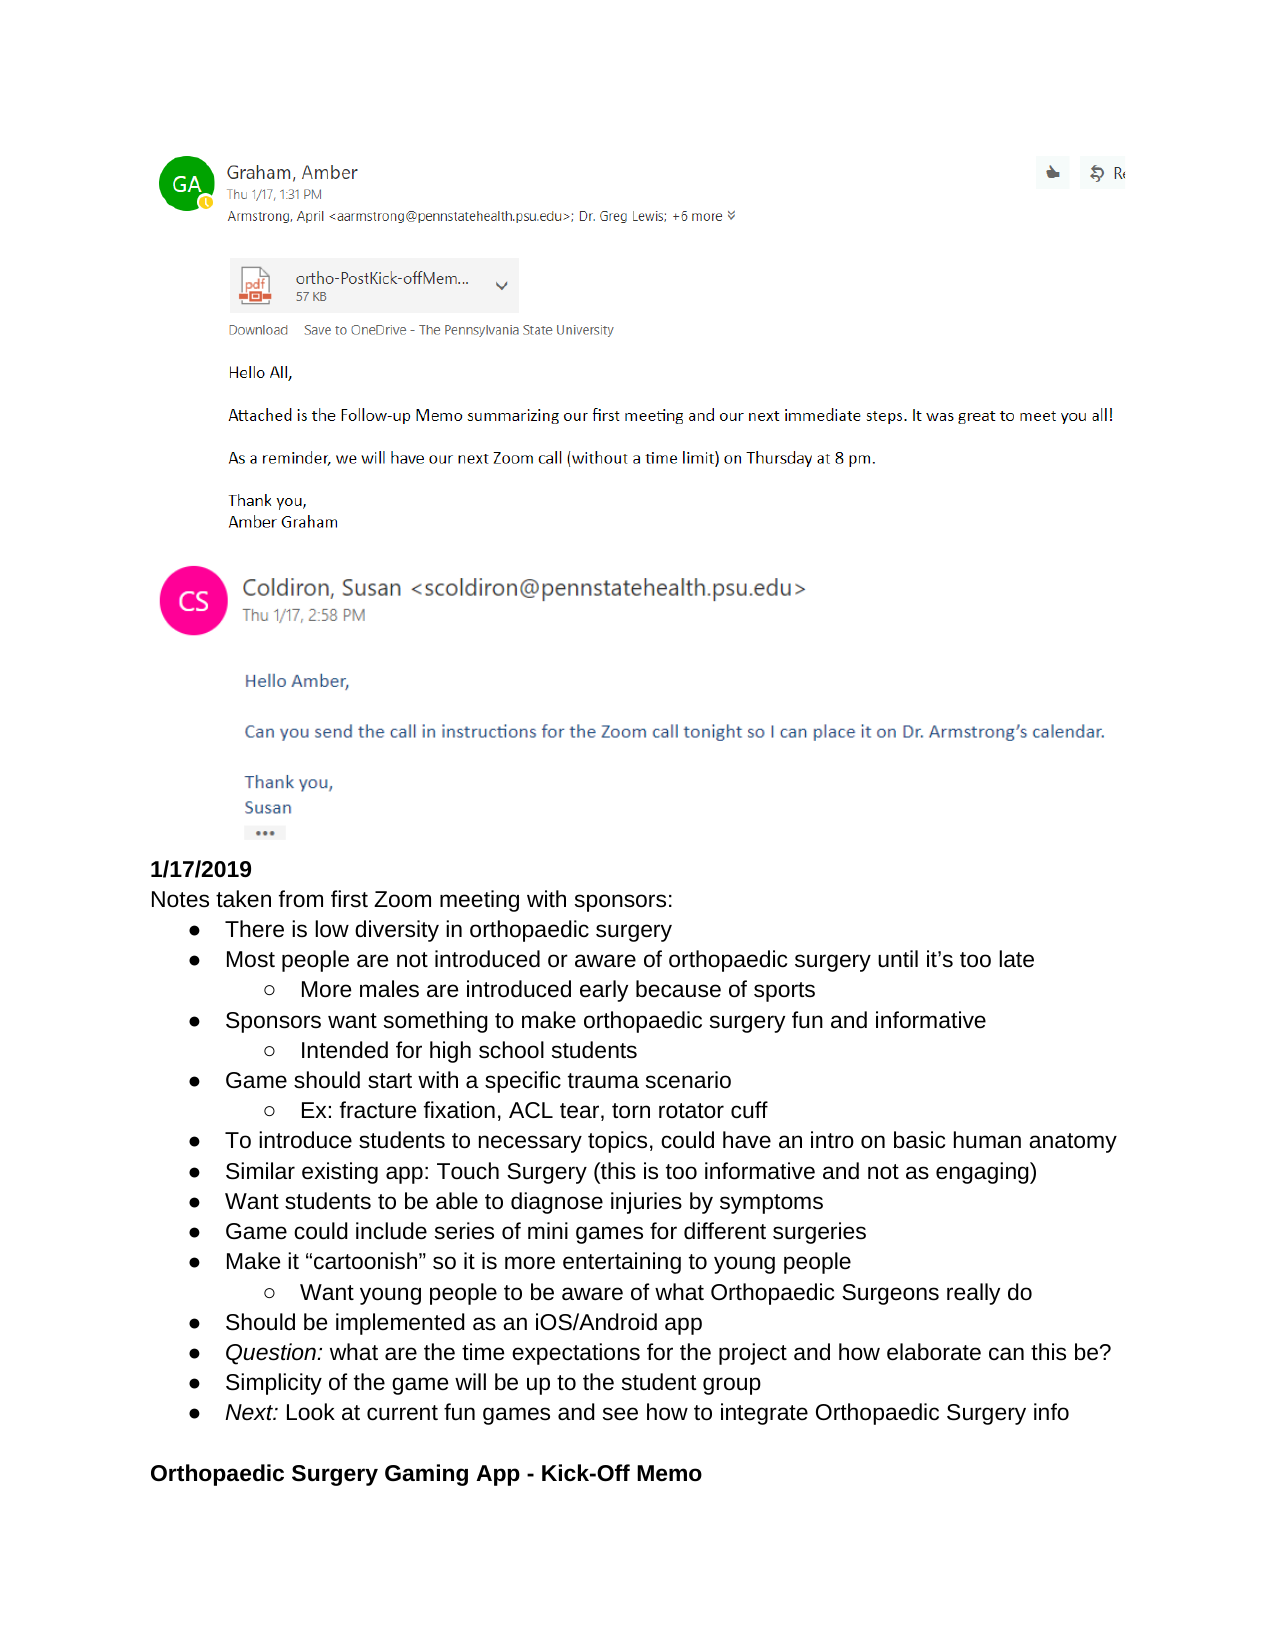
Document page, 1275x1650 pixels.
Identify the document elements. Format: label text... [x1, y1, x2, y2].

list Simplicity of the game will be up to the student group [187, 1369, 1125, 1396]
list Most people are not introduced or aware of orthopaedic surgery until it’s too late [187, 946, 1125, 973]
list Question: what are the time expectations for the project and how elaborate can this be? [187, 1339, 1125, 1365]
list Game should start with a specific trauma scenario [187, 1067, 1125, 1093]
list More males are introduced early because of sports [262, 976, 1125, 1003]
list Should be implemented as an iOS/Android app [187, 1309, 1125, 1335]
list Want students to be able to diagnose injuries by symptoms [187, 1188, 1125, 1214]
list Game could include series of mini games for different surgeries [187, 1218, 1125, 1244]
picture [150, 556, 1125, 852]
list Similar existing app: Touch Surgery (this is too informative and not as engaging) [187, 1158, 1125, 1184]
list Next: Look at current fun games and see how to integrate Orthopaedic Surgery info [187, 1399, 1125, 1426]
list Intended for high school students [262, 1037, 1125, 1063]
list Want young people to be aware of what Orthopaedic Surgeons really do [262, 1278, 1125, 1305]
text Notes taken from first Zoom meeting with sponsors: [150, 886, 1125, 912]
picture [150, 150, 1125, 552]
list To introduce students to necessary topics, could have an intro on basic human anatomy [187, 1127, 1125, 1154]
list There is low diversity in orthopaedic surgery [187, 916, 1125, 942]
list Ex: fracture fixation, ACL tear, torn rotator cuff [262, 1097, 1125, 1124]
list Make it “cartoonish” so it is more entertaining to young people [187, 1248, 1125, 1275]
text 1/17/2019 [150, 856, 1125, 882]
text Orthopaedic Surgery Gaming App - Kick-Off Memo [150, 1460, 1125, 1486]
list Sponsors want something to make orthopaedic surgery fun and informative [187, 1007, 1125, 1033]
